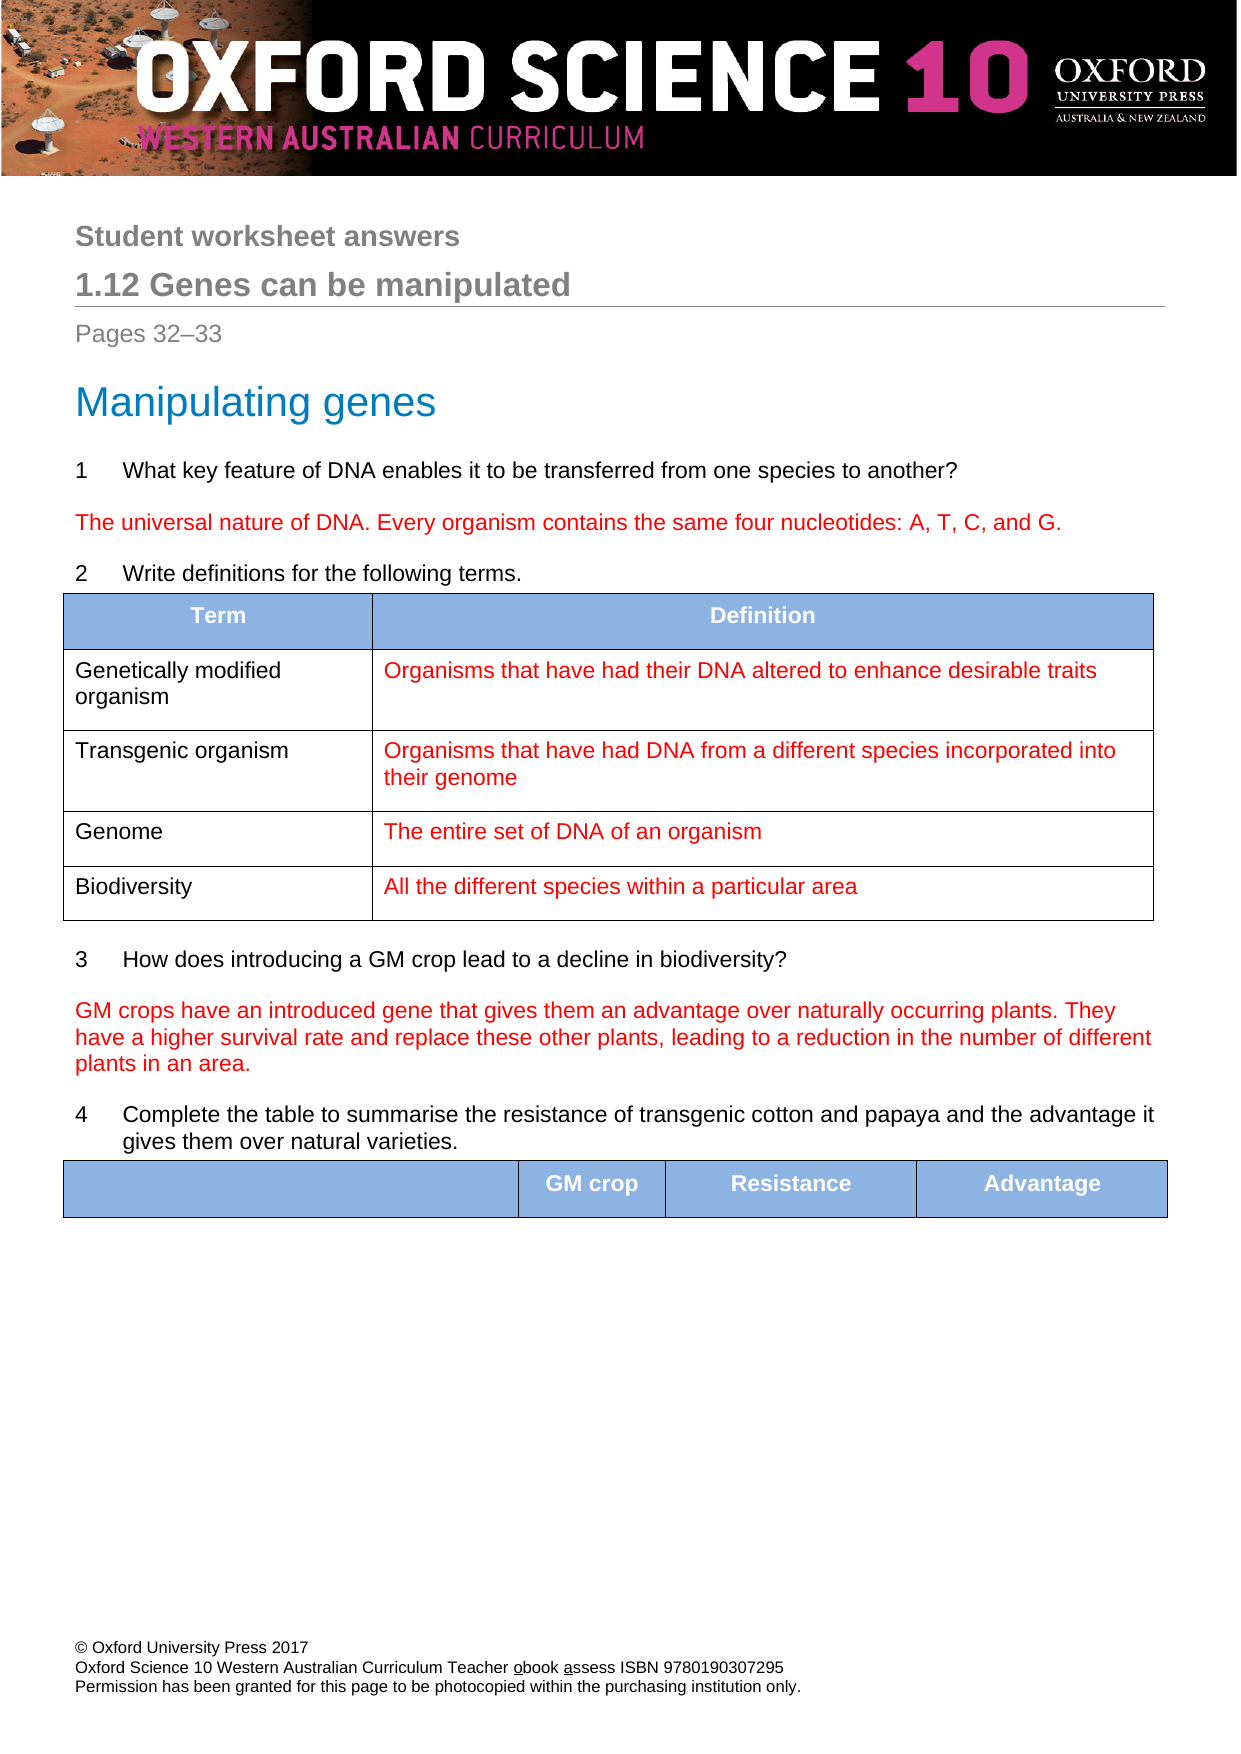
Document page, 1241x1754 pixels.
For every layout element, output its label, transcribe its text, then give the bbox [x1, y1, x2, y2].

table_cell Genome [64, 812, 372, 866]
text Student worksheet answers [75, 219, 1165, 253]
text Manipulating genes [75, 377, 1165, 425]
table_header Definition [373, 594, 1153, 649]
table_cell Biodiversity [64, 867, 372, 920]
table_header Advantage [917, 1161, 1167, 1217]
list 4 Complete the table to summarise the resistance of transgenic cotton and papaya and the advantage it gives them over natural varieties. [75, 1101, 1165, 1154]
list 2 Write definitions for the following terms. [75, 560, 1165, 587]
list 3 How does introducing a GM crop lead to a decline in biodiversity? [75, 946, 1165, 972]
table_cell Organisms that have had their DNA altered to enhance desirable traits [373, 650, 1153, 730]
text Pages 32–33 [75, 319, 1165, 348]
table_cell Transgenic organism [64, 731, 372, 811]
table_header GM crop [519, 1161, 665, 1217]
table_cell The entire set of DNA of an organism [373, 812, 1153, 866]
table_cell Organisms that have had DNA from a different species incorporated into their genome [373, 731, 1153, 811]
table_cell All the different species within a particular area [373, 867, 1153, 920]
text The universal nature of DNA. Every organism contains the same four nucleotides: A, T, C, and G. [75, 509, 1165, 535]
text 1.12 Genes can be manipulated [75, 265, 1165, 306]
text GM crops have an introduced gene that gives them an advantage over naturally occurring plants. They have a higher survival rate and replace these other plants, leading to a reduction in the number of different plants in an area. [75, 997, 1165, 1076]
table_header Term [64, 594, 372, 649]
picture [0, 0, 1236, 175]
table_cell Genetically modified organism [64, 650, 372, 730]
list 1 What key feature of DNA enables it to be transferred from one species to another? [75, 457, 1165, 484]
table_header Resistance [666, 1161, 916, 1217]
table_header [64, 1161, 518, 1217]
